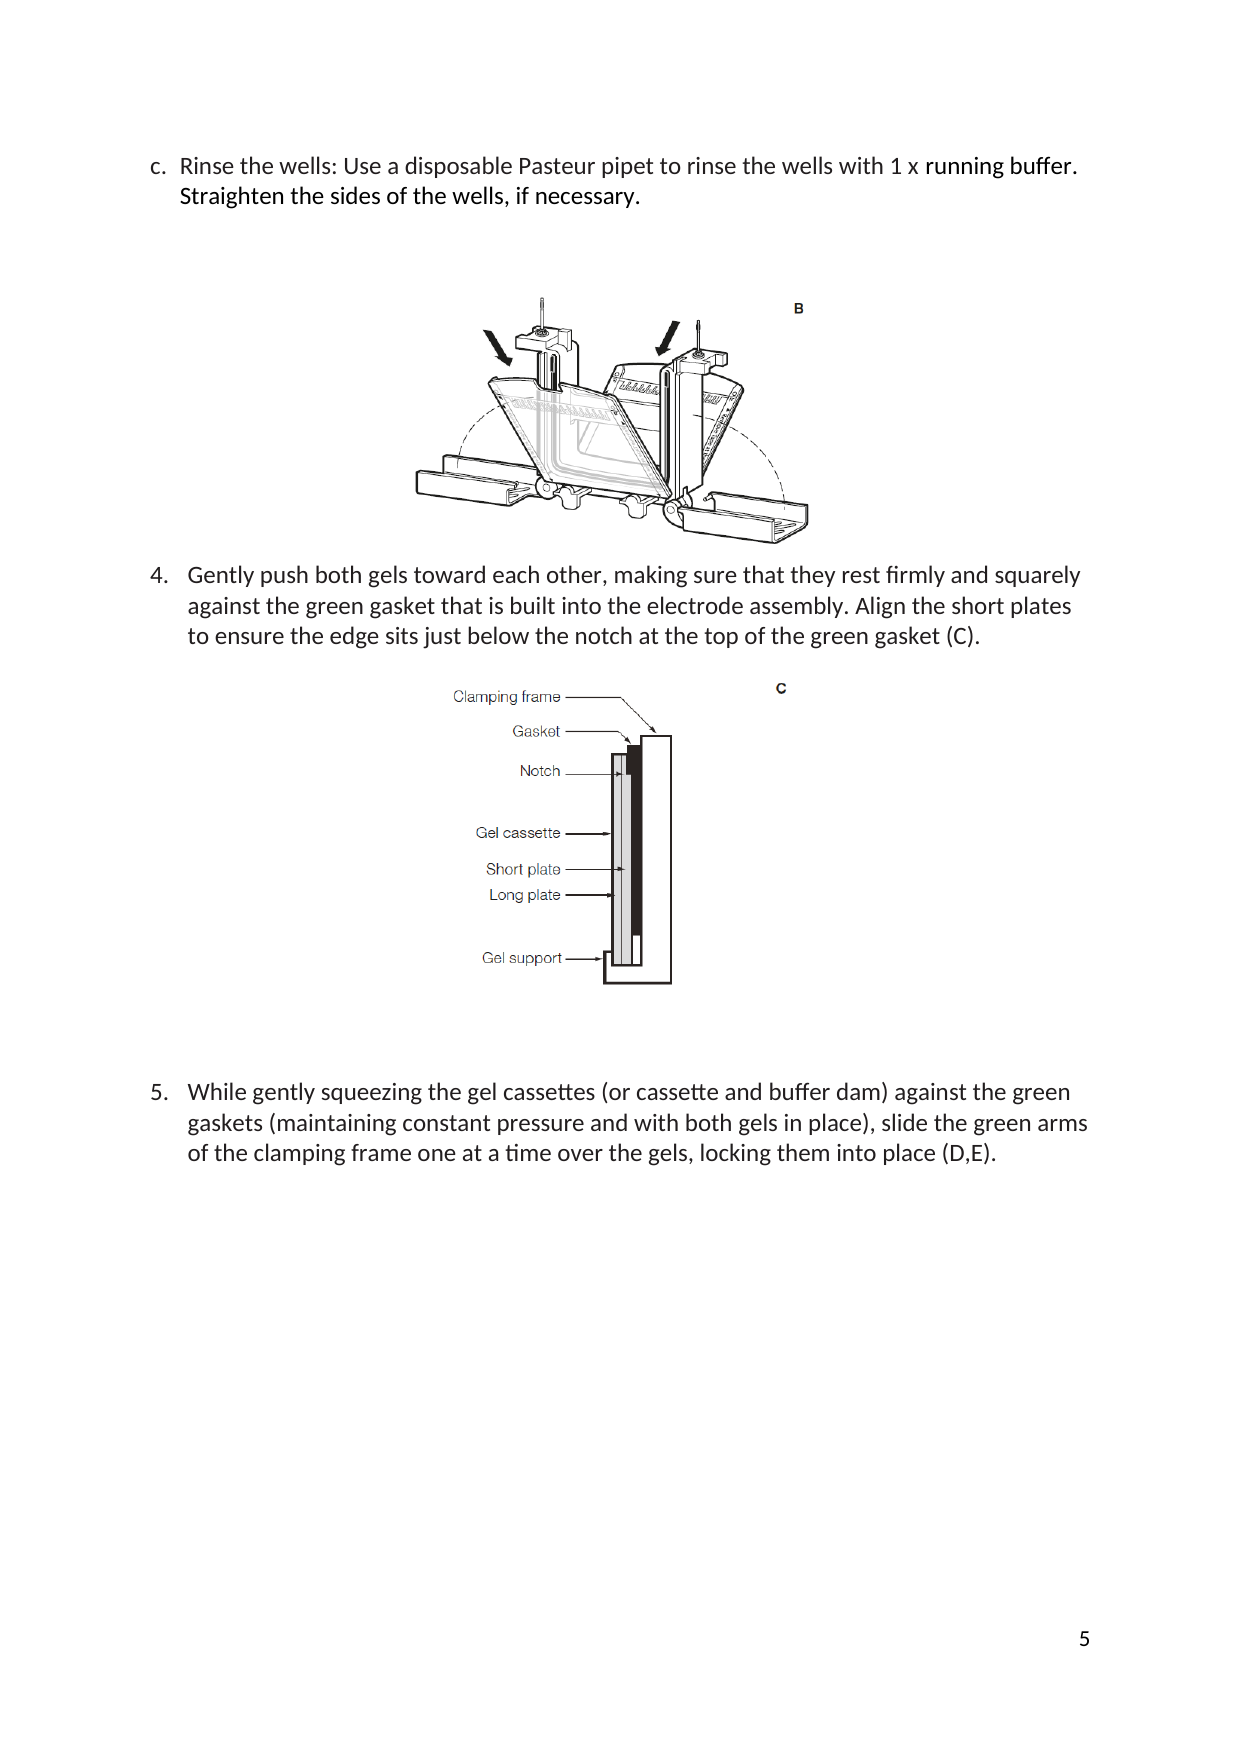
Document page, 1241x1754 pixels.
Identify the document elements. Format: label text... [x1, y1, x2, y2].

text 5. While gently squeezing the gel cassettes (or cassette and buffer dam) against the green gaskets (maintaining constant pressure and with both gels in place), slide the green arms of the clamping frame one at a time over the gels, locking them into place (D,E). [150, 1077, 1090, 1168]
text 4. Gently push both gels toward each other, making sure that they rest firmly and squarely against the green gasket that is built into the electrode assembly. Align the short plates to ensure the edge sits just below the notch at the top of the green gasket (C). [150, 559, 1090, 651]
picture [422, 661, 818, 1016]
text c. Rinse the wells: Use a disposable Pasteur pipet to rinse the wells with 1 x running buffer. Straighten the sides of the wells, if necessary. [150, 150, 1090, 211]
picture [401, 282, 839, 560]
